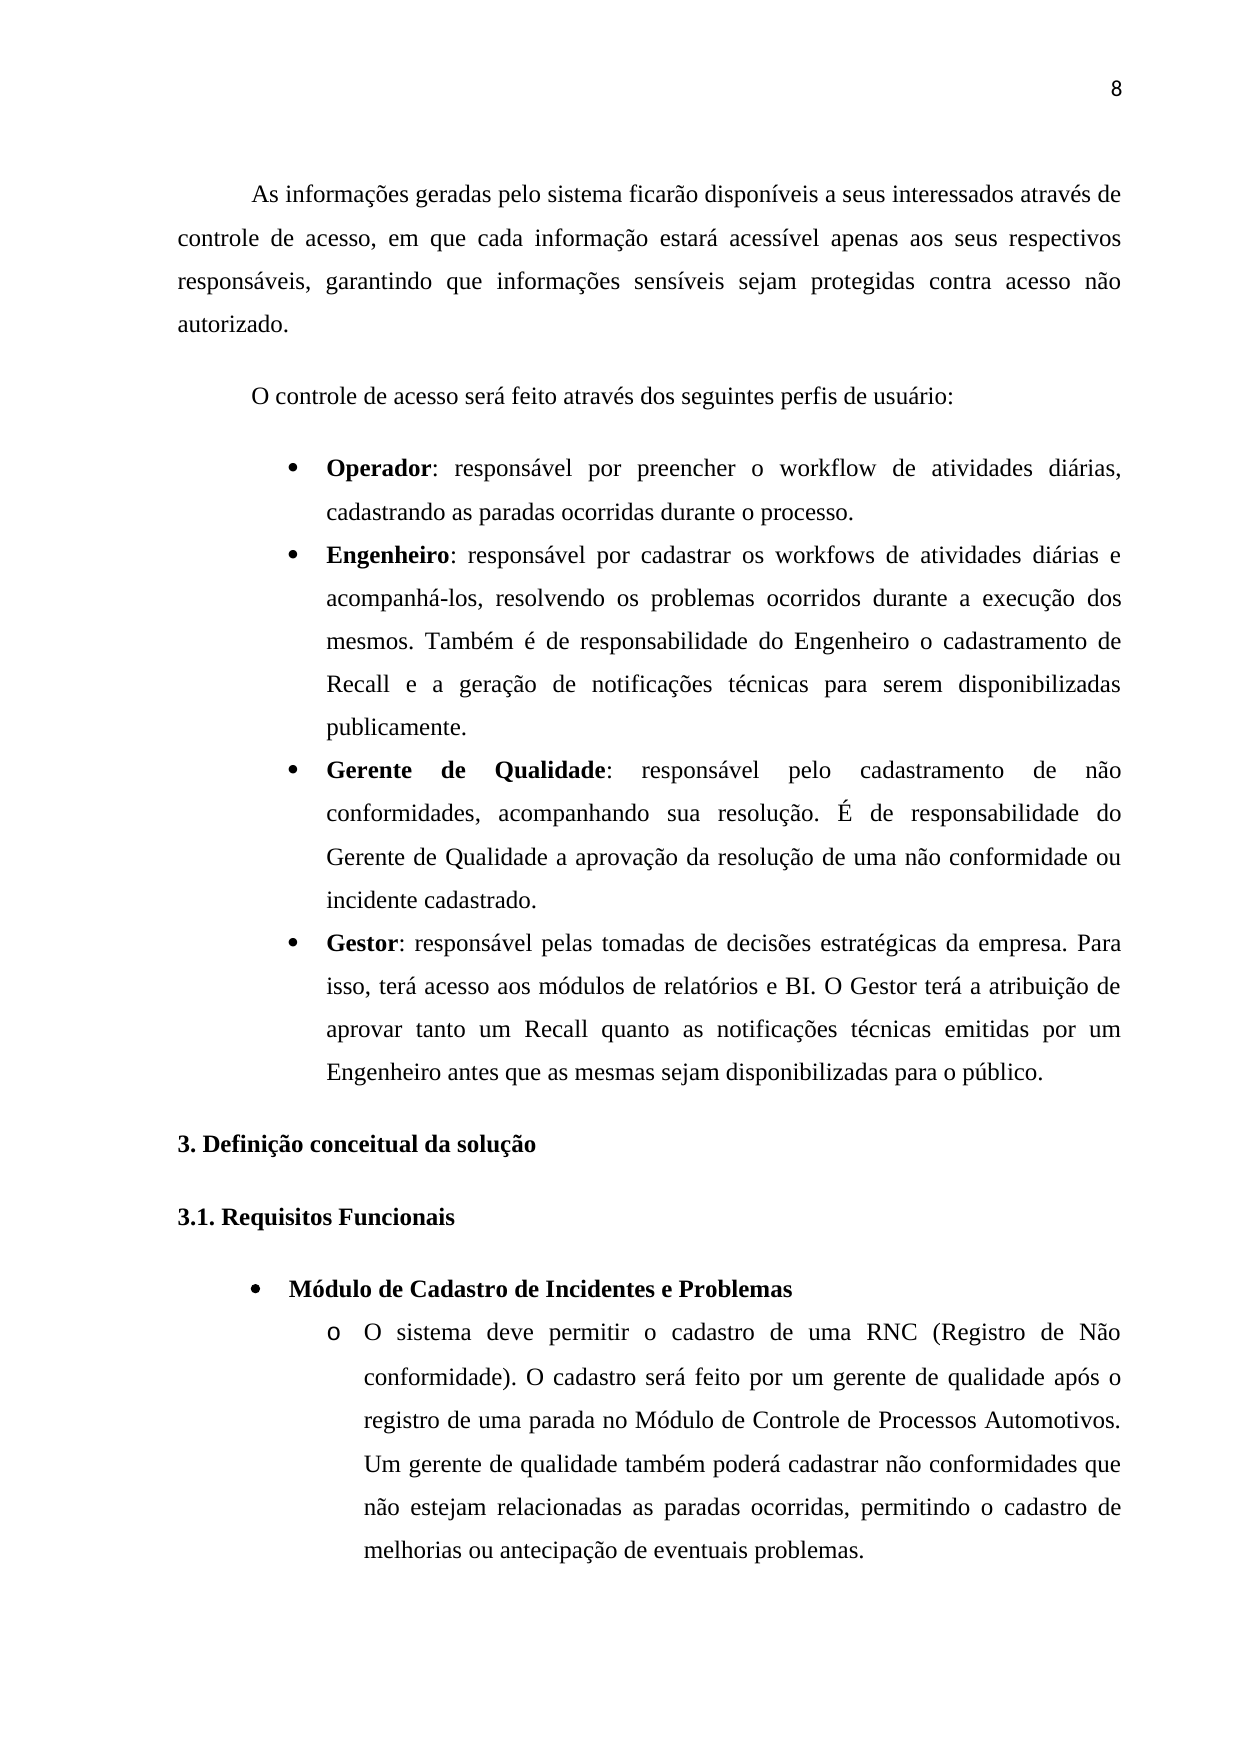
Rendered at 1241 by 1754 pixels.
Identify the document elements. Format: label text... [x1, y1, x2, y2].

list Gestor: responsável pelas tomadas de decisões estratégicas da empresa. Para isso, terá acesso aos módulos de relatórios e BI. O Gestor terá a atribuição de aprovar tanto um Recall quanto as notificações técnicas emitidas por um Engenheiro antes que as mesmas sejam disponibilizadas para o público. [288, 928, 1122, 1086]
list Engenheiro: responsável por cadastrar os workfows de atividades diárias e acompanhá-los, resolvendo os problemas ocorridos durante a execução dos mesmos. Também é de responsabilidade do Engenheiro o cadastramento de Recall e a geração de notificações técnicas para serem disponibilizadas publicamente. [288, 540, 1122, 741]
text As informações geradas pelo sistema ficarão disponíveis a seus interessados através de controle de acesso, em que cada informação estará acessível apenas aos seus respectivos responsáveis, garantindo que informações sensíveis sejam protegidas contra acesso não autorizado. [177, 179, 1122, 338]
list Módulo de Cadastro de Incidentes e Problemas [251, 1274, 1122, 1303]
list Operador: responsável por preencher o workflow de atividades diárias, cadastrando as paradas ocorridas durante o processo. [288, 453, 1122, 525]
list O sistema deve permitir o cadastro de uma RNC (Registro de Não conformidade). O cadastro será feito por um gerente de qualidade após o registro de uma parada no Módulo de Controle de Processos Automotivos. Um gerente de qualidade também poderá cadastrar não conformidades que não estejam relacionadas as paradas ocorridas, permitindo o cadastro de melhorias ou antecipação de eventuais problemas. [326, 1317, 1122, 1564]
list Gerente de Qualidade: responsável pelo cadastramento de não conformidades, acompanhando sua resolução. É de responsabilidade do Gerente de Qualidade a aprovação da resolução de uma não conformidade ou incidente cadastrado. [288, 755, 1122, 913]
subtitle 3.1. Requisitos Funcionais [177, 1202, 1122, 1231]
text O controle de acesso será feito através dos seguintes perfis de usuário: [177, 381, 1122, 410]
subtitle 3. Definição conceitual da solução [177, 1129, 1122, 1158]
